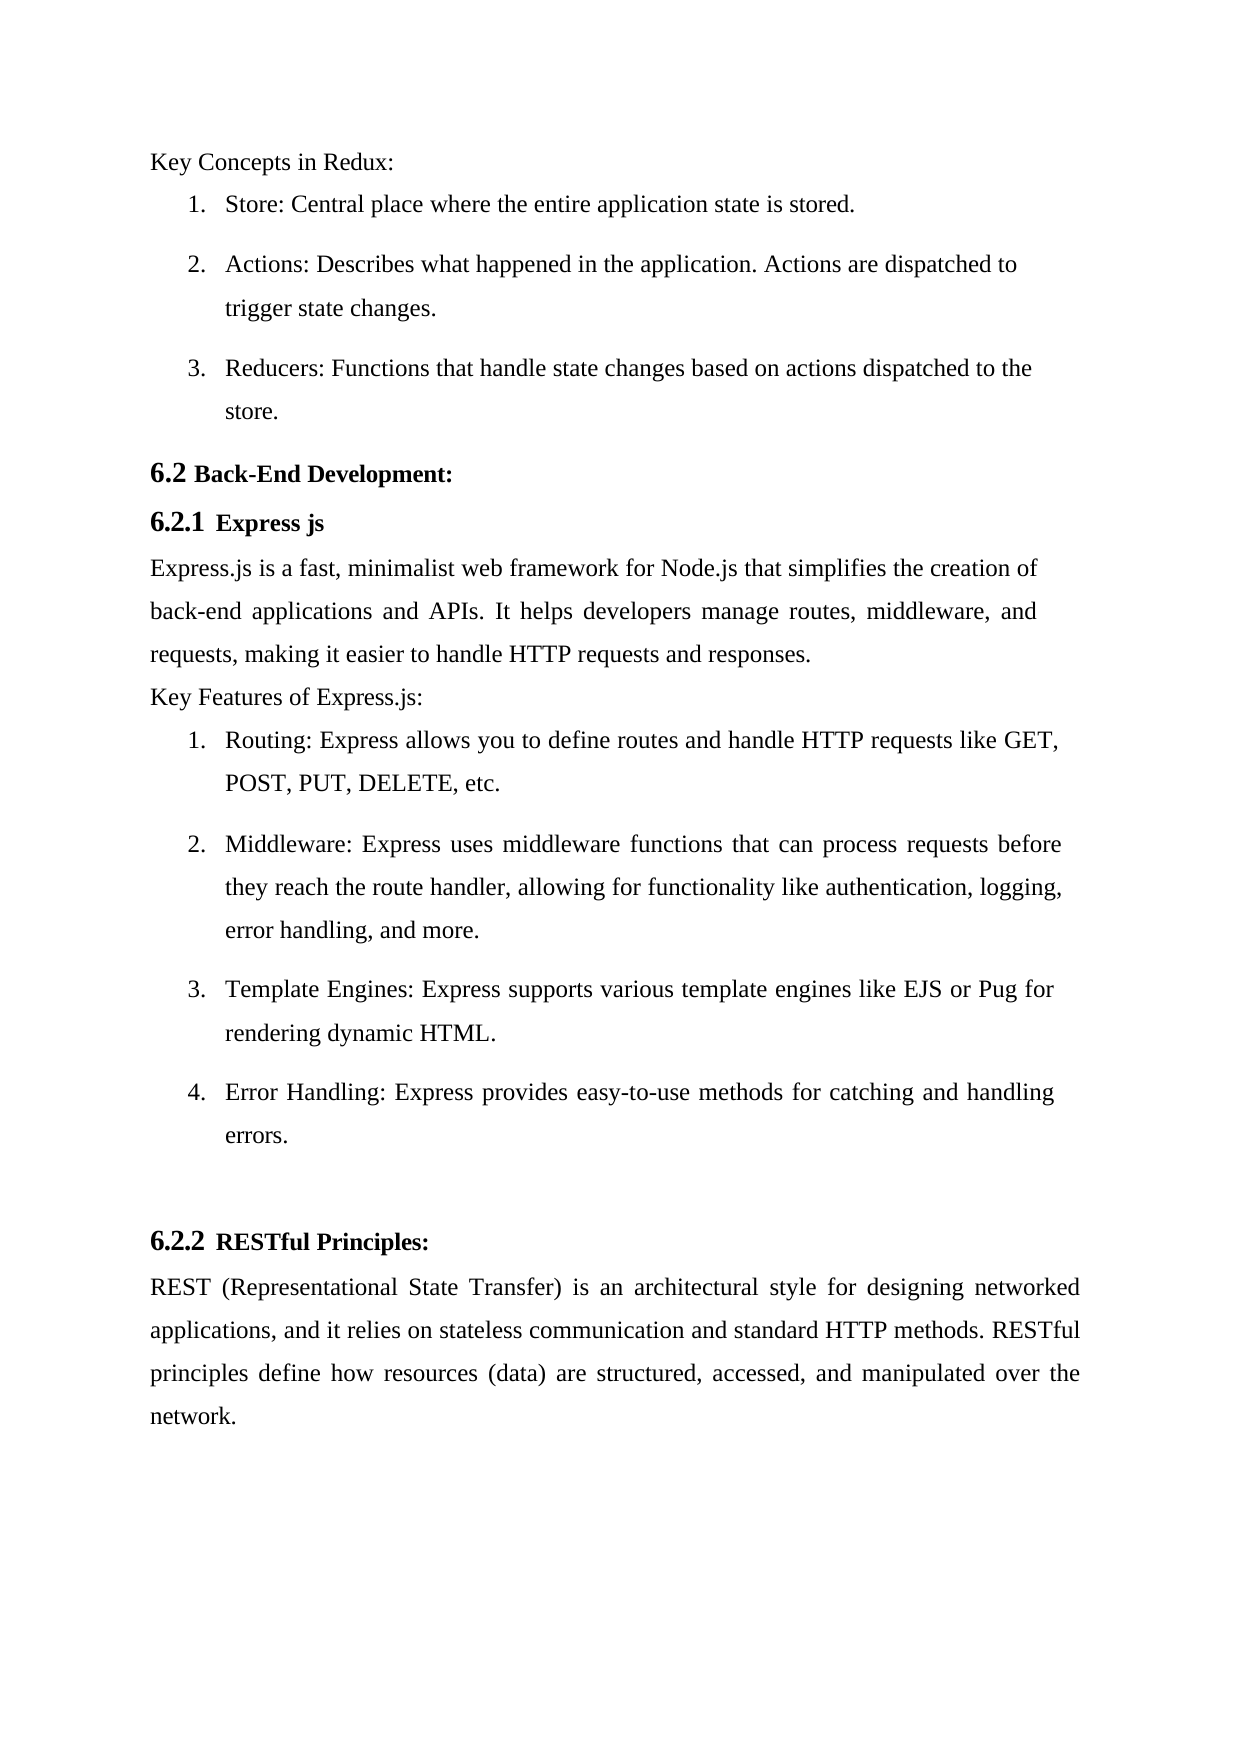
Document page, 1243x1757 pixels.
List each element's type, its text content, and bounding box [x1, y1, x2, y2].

list Actions: Describes what happened in the application. Actions are dispatched to trigger state changes. [187, 249, 1020, 321]
list Store: Central place where the entire application state is stored. [187, 189, 1186, 218]
list RESTful Principles: [150, 1223, 1186, 1257]
list Error Handling: Express provides easy-to-use methods for catching and handling errors. [187, 1077, 1055, 1149]
list Express js [150, 504, 1186, 538]
list Middleware: Express uses middleware functions that can process requests before they reach the route handler, allowing for functionality like authentication, logging, error handling, and more. [187, 829, 1063, 944]
list Back-End Development: [150, 456, 1186, 489]
list Reducers: Functions that handle state changes based on actions dispatched to the store. [187, 353, 1040, 424]
text Key Features of Express.js: [150, 682, 1186, 711]
list Template Engines: Express supports various template engines like EJS or Pug for rendering dynamic HTML. [187, 974, 1054, 1046]
text Express.js is a fast, minimalist web framework for Node.js that simplifies the creation of back-end applications and APIs. It helps developers manage routes, middleware, and requests, making it easier to handle HTTP requests and responses. [150, 553, 1037, 668]
list Routing: Express allows you to define routes and handle HTTP requests like GET, POST, PUT, DELETE, etc. [187, 725, 1059, 797]
text Key Concepts in Redux: [150, 147, 1186, 175]
text REST (Representational State Transfer) is an architectural style for designing networked applications, and it relies on stateless communication and standard HTTP methods. RESTful principles define how resources (data) are structured, accessed, and manipulated over the network. [150, 1272, 1081, 1430]
